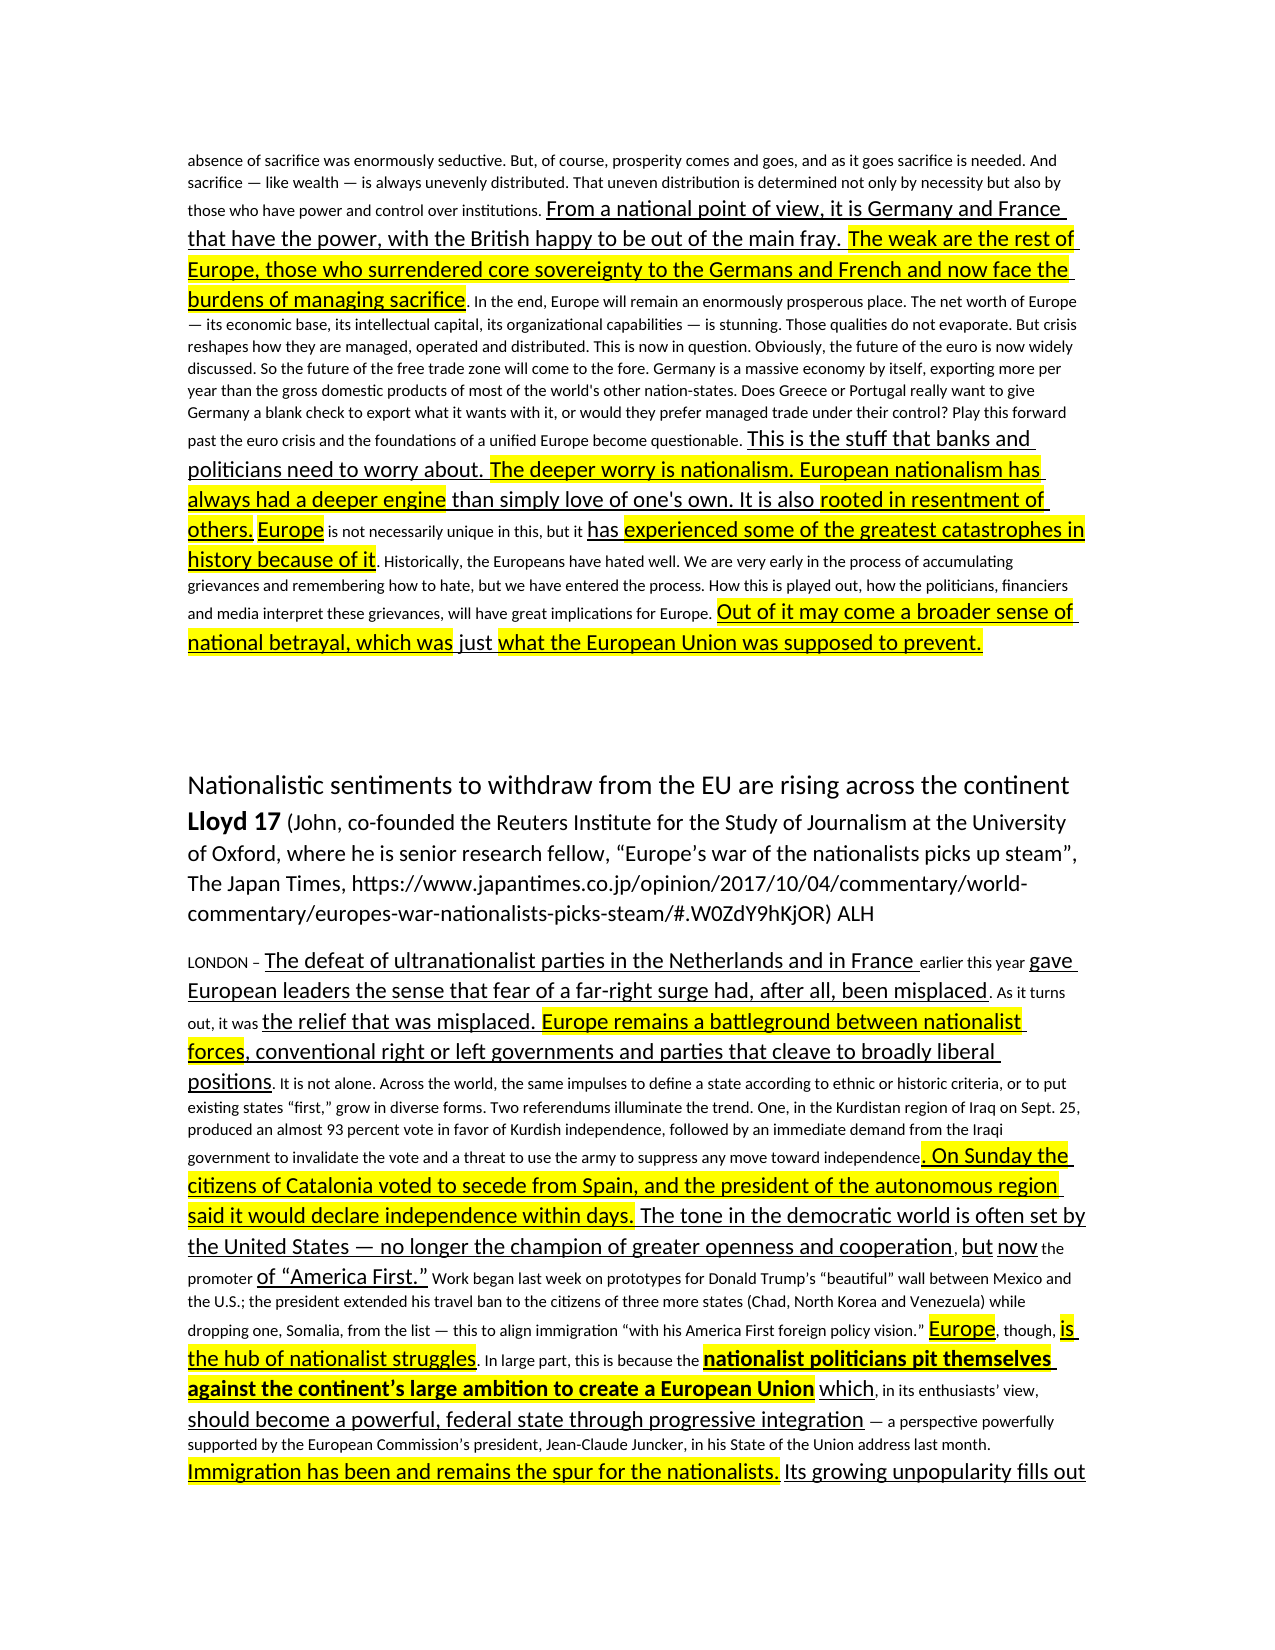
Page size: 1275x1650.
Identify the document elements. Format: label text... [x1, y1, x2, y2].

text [187, 946, 1087, 1485]
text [187, 150, 1087, 656]
text Lloyd 17 (John, co-founded the Reuters Institute for the Study of Journalism at the University of Oxford, where he is senior research fellow, “Europe’s war of the nationalists picks up steam”, The Japan Times, https://www.japantimes.co.jp/opinion/2017/10/04/commentary/world-commentary/europes-war-nationalists-picks-steam/#.W0ZdY9hKjOR) ALH [187, 804, 1087, 928]
subtitle Nationalistic sentiments to withdraw from the EU are rising across the continent [187, 768, 1087, 801]
